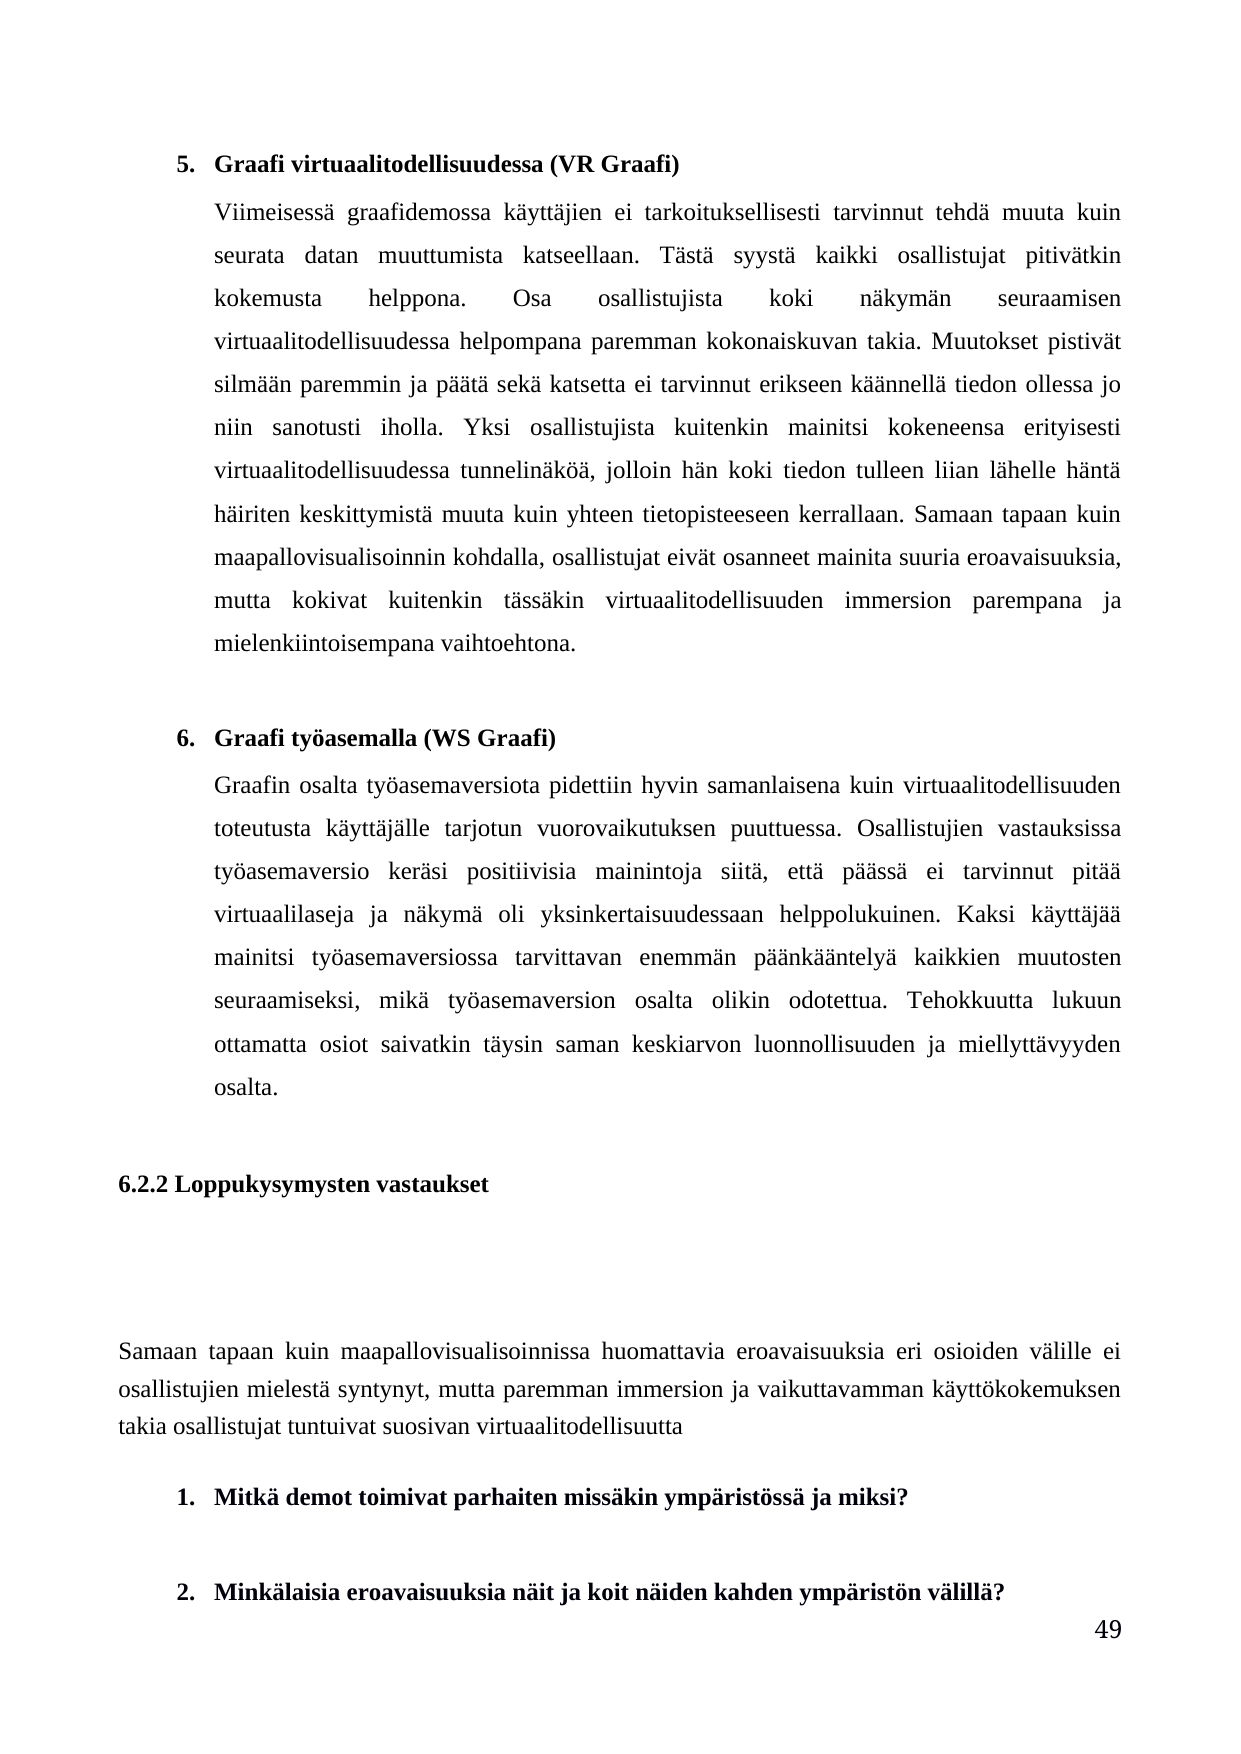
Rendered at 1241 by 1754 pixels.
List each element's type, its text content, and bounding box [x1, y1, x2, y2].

text Viimeisessä graafidemossa käyttäjien ei tarkoituksellisesti tarvinnut tehdä muuta kuin seurata datan muuttumista katseellaan. Tästä syystä kaikki osallistujat pitivätkin kokemusta helppona. Osa osallistujista koki näkymän seuraamisen virtuaalitodellisuudessa helpompana paremman kokonaiskuvan takia. Muutokset pistivät silmään paremmin ja päätä sekä katsetta ei tarvinnut erikseen käännellä tiedon ollessa jo niin sanotusti iholla. Yksi osallistujista kuitenkin mainitsi kokeneensa erityisesti virtuaalitodellisuudessa tunnelinäköä, jolloin hän koki tiedon tulleen liian lähelle häntä häiriten keskittymistä muuta kuin yhteen tietopisteeseen kerrallaan. Samaan tapaan kuin maapallovisualisoinnin kohdalla, osallistujat eivät osanneet mainita suuria eroavaisuuksia, mutta kokivat kuitenkin tässäkin virtuaalitodellisuuden immersion parempana ja mielenkiintoisempana vaihtoehtona. [214, 197, 1122, 657]
list Graafi virtuaalitodellisuudessa (VR Graafi) [176, 149, 1122, 178]
text Graafin osalta työasemaversiota pidettiin hyvin samanlaisena kuin virtuaalitodellisuuden toteutusta käyttäjälle tarjotun vuorovaikutuksen puuttuessa. Osallistujien vastauksissa työasemaversio keräsi positiivisia mainintoja siitä, että päässä ei tarvinnut pitää virtuaalilaseja ja näkymä oli yksinkertaisuudessaan helppolukuinen. Kaksi käyttäjää mainitsi työasemaversiossa tarvittavan enemmän päänkääntelyä kaikkien muutosten seuraamiseksi, mikä työasemaversion osalta olikin odotettua. Tehokkuutta lukuun ottamatta osiot saivatkin täysin saman keskiarvon luonnollisuuden ja miellyttävyyden osalta. [214, 770, 1122, 1101]
list Graafi työasemalla (WS Graafi) [176, 723, 1122, 751]
list Mitkä demot toimivat parhaiten missäkin ympäristössä ja miksi? [176, 1482, 1122, 1510]
list Minkälaisia eroavaisuuksia näit ja koit näiden kahden ympäristön välillä? [176, 1568, 1122, 1605]
text Samaan tapaan kuin maapallovisualisoinnissa huomattavia eroavaisuuksia eri osioiden välille ei osallistujien mielestä syntynyt, mutta paremman immersion ja vaikuttavamman käyttökokemuksen takia osallistujat tuntuivat suosivan virtuaalitodellisuutta [118, 1327, 1122, 1440]
text 6.2.2 Loppukysymysten vastaukset [118, 1161, 1122, 1198]
